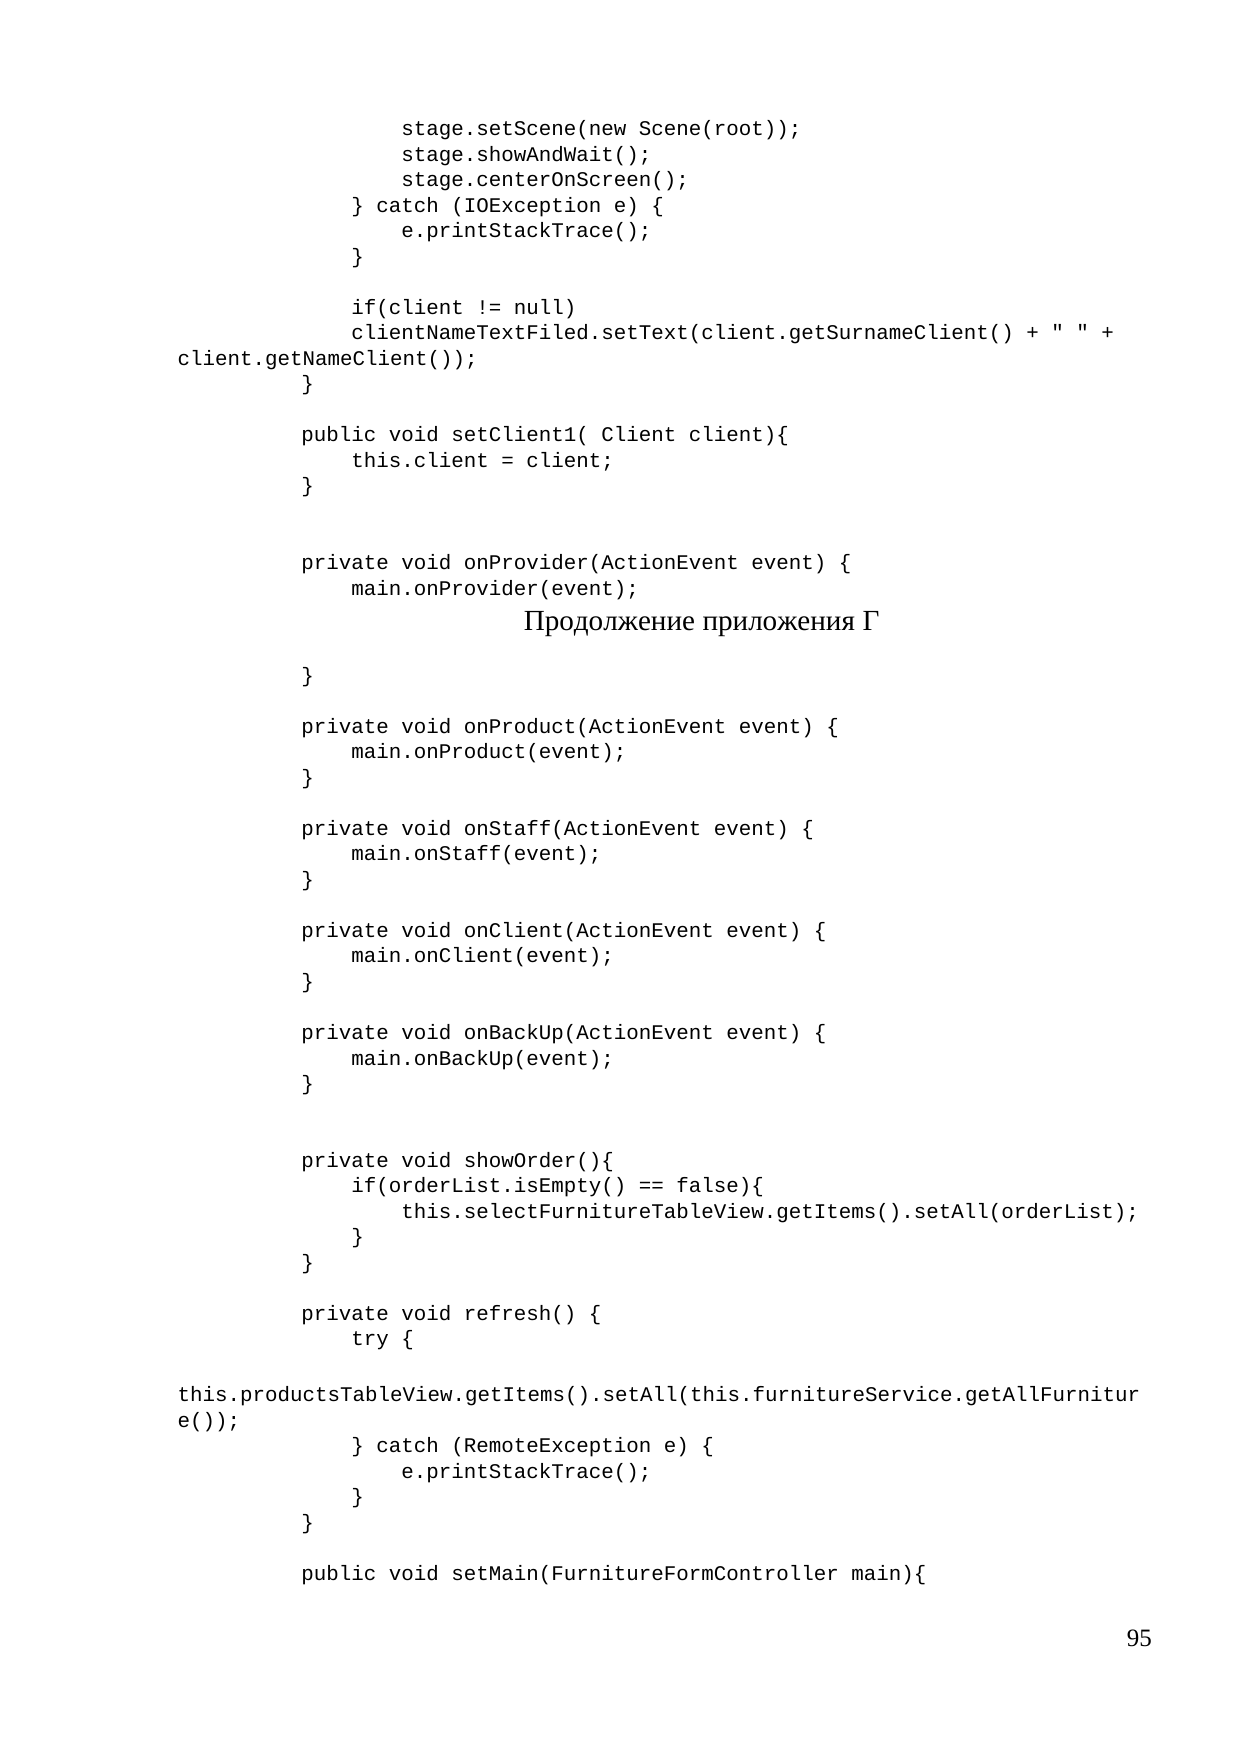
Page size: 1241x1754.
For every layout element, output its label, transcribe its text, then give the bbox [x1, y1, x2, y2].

text try { [177, 1328, 1152, 1352]
text } [177, 373, 1152, 397]
text } [177, 1226, 1152, 1250]
text private void onProvider(ActionEvent event) { [177, 552, 1152, 576]
text } [177, 971, 1152, 994]
text e.printStackTrace(); [177, 220, 1152, 244]
text stage.showAndWait(); [177, 144, 1152, 167]
text main.onStaff(event); [177, 843, 1152, 867]
text } [177, 1512, 1152, 1536]
text clientNameTextFiled.setText(client.getSurnameClient() + " " + client.getNameClient()); [177, 322, 1152, 371]
text } [177, 1486, 1152, 1510]
text main.onBackUp(event); [177, 1047, 1152, 1071]
text } [177, 1252, 1152, 1275]
text private void onProduct(ActionEvent event) { [177, 716, 1152, 739]
text stage.setScene(new Scene(root)); [177, 118, 1152, 142]
text } [177, 767, 1152, 790]
text } [177, 1073, 1152, 1097]
text private void refresh() { [177, 1303, 1152, 1326]
text main.onProduct(event); [177, 741, 1152, 765]
text } catch (RemoteException e) { [177, 1435, 1152, 1459]
text public void setClient1( Client client){ [177, 424, 1152, 448]
text private void showOrder(){ [177, 1149, 1152, 1173]
text private void onClient(ActionEvent event) { [177, 920, 1152, 943]
text this.productsTableView.getItems().setAll(this.furnitureService.getAllFurniture()); [177, 1354, 1152, 1433]
text private void onStaff(ActionEvent event) { [177, 818, 1152, 841]
text main.onProvider(event); [177, 577, 1152, 601]
text e.printStackTrace(); [177, 1461, 1152, 1484]
text if(client != null) [177, 297, 1152, 320]
text this.selectFurnitureTableView.getItems().setAll(orderList); [177, 1201, 1152, 1224]
text if(orderList.isEmpty() == false){ [177, 1175, 1152, 1199]
text public void setMain(FurnitureFormController main){ [177, 1563, 1152, 1587]
text Продолжение приложения Г [177, 603, 1152, 637]
text main.onClient(event); [177, 945, 1152, 969]
text this.client = client; [177, 450, 1152, 473]
text } [177, 665, 1152, 688]
text private void onBackUp(ActionEvent event) { [177, 1022, 1152, 1046]
text } catch (IOException e) { [177, 195, 1152, 218]
text stage.centerOnScreen(); [177, 169, 1152, 193]
text } [177, 475, 1152, 499]
text } [177, 246, 1152, 269]
text } [177, 869, 1152, 892]
